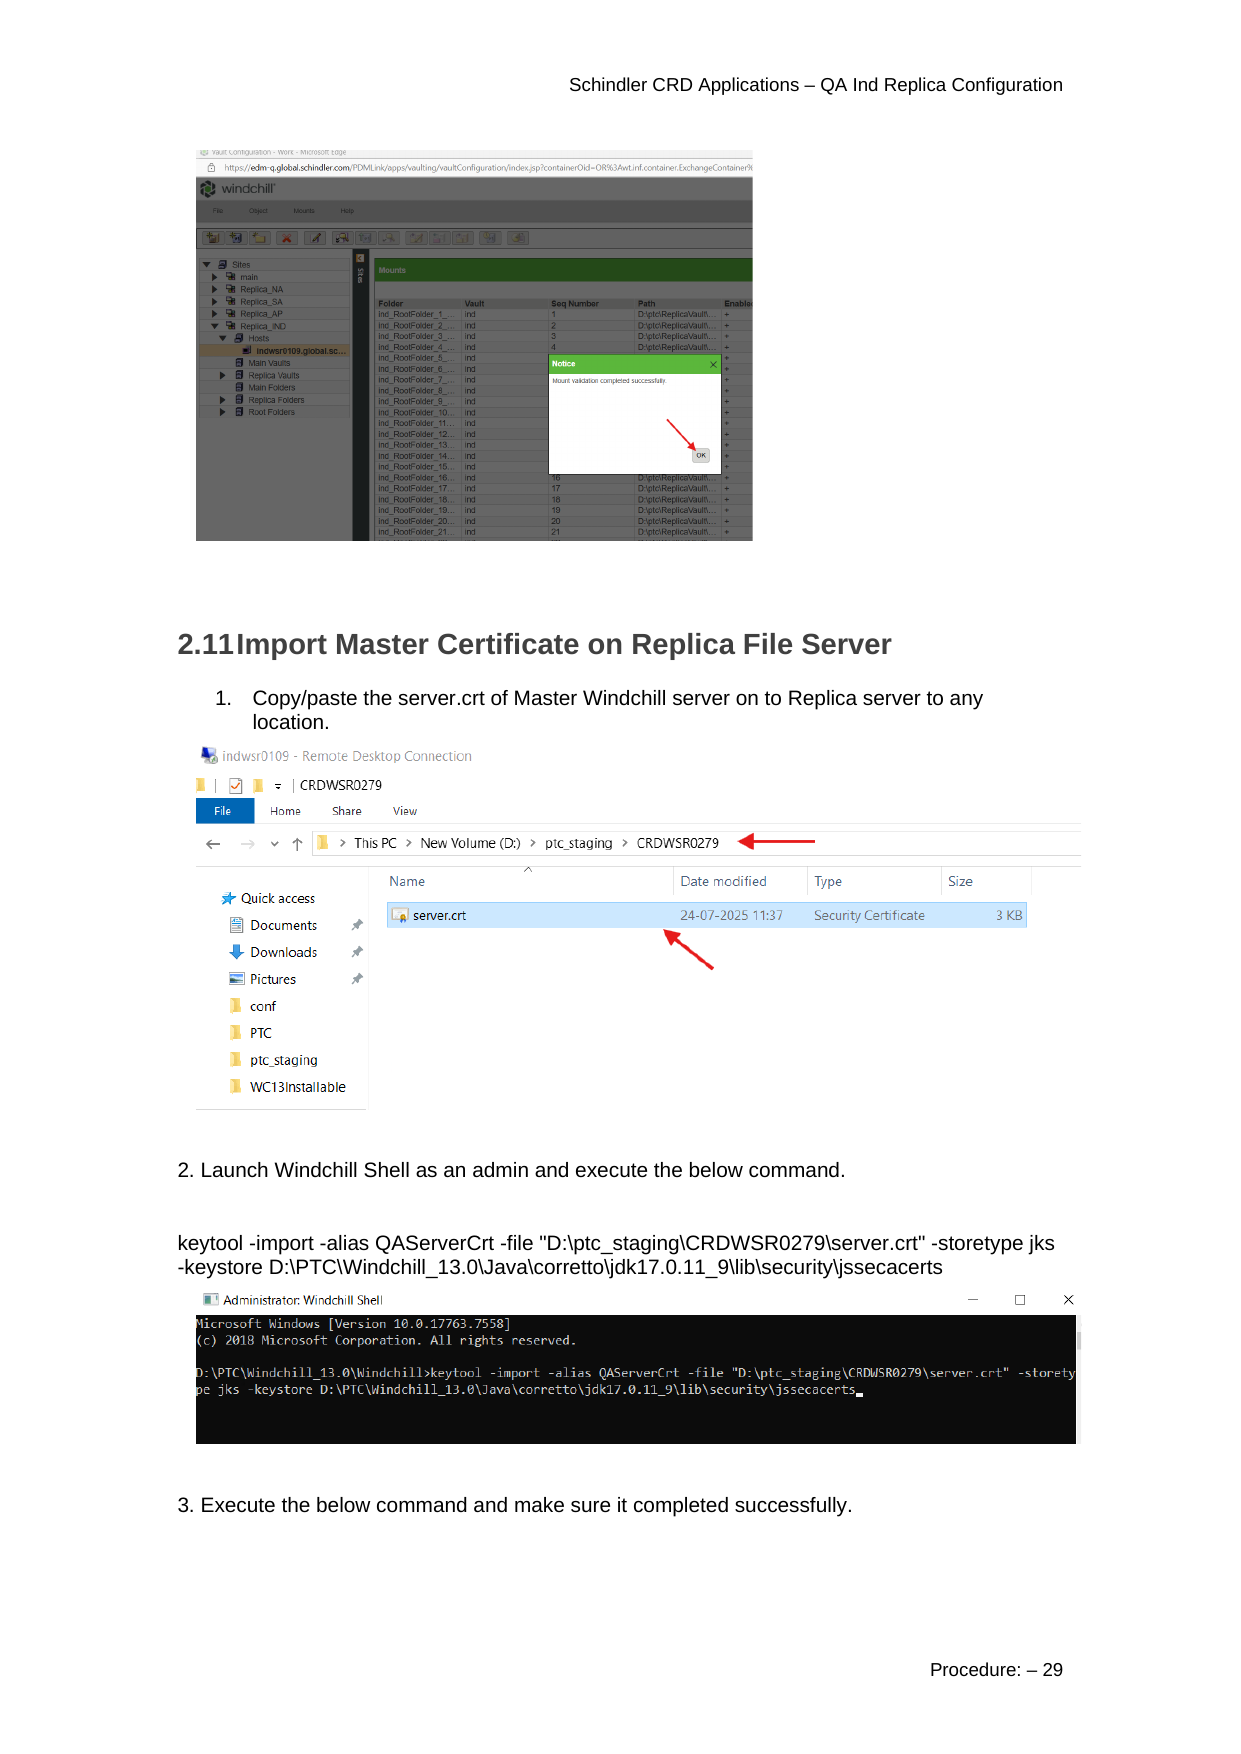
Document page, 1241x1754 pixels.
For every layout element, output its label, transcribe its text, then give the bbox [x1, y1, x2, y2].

picture [196, 746, 1082, 1110]
text 3. Execute the below command and make sure it completed successfully. [177, 1493, 1063, 1517]
text 2. Launch Windchill Shell as an admin and execute the below command. [177, 1158, 1063, 1182]
subtitle Import Master Certificate on Replica File Server [177, 627, 1063, 661]
list Copy/paste the server.crt of Master Windchill server on to Replica server to any location. [215, 686, 1063, 733]
picture [196, 1291, 1082, 1444]
picture [196, 150, 753, 541]
text keytool -import -alias QAServerCrt -file "D:\ptc_staging\CRDWSR0279\server.crt" -storetype jks -keystore D:\PTC\Windchill_13.0\Java\corretto\jdk17.0.11_9\lib\security\jssecacerts [177, 1231, 1063, 1279]
